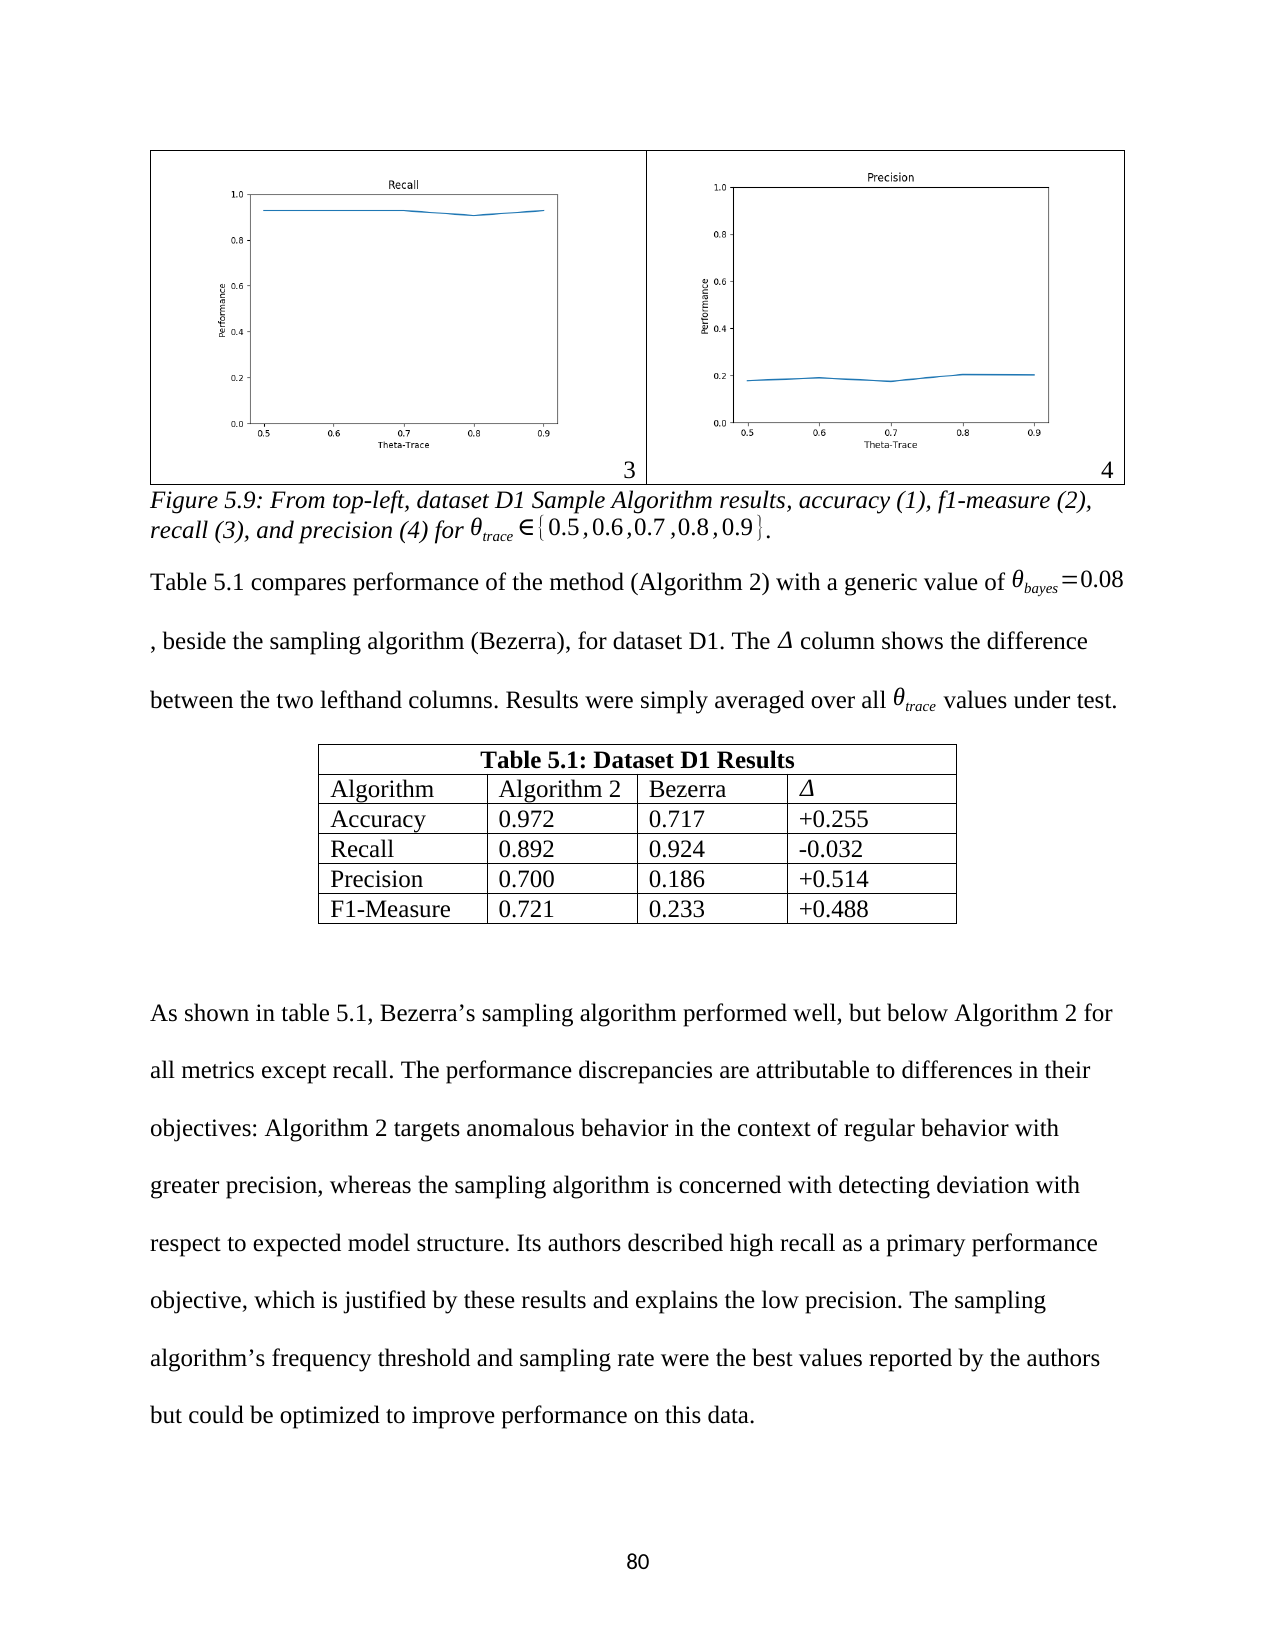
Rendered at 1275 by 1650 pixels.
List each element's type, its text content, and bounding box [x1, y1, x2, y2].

table_cell +0.488 [788, 894, 956, 922]
table_cell +0.514 [788, 864, 956, 893]
picture [200, 158, 597, 456]
table_cell 4 [647, 151, 1124, 484]
text Table 5.1 compares performance of the method (Algorithm 2) with a generic value of , beside the sampling algorithm (Bezerra), for dataset D1. The column shows the difference between the two lefthand columns. Results were simply averaged over all values under test. [150, 566, 1125, 715]
text Figure 5.9: From top-left, dataset D1 Sample Algorithm results, accuracy (1), f1-measure (2), recall (3), and precision (4) for . [150, 485, 1125, 545]
table_cell 0.924 [638, 834, 787, 863]
table_cell [788, 775, 956, 803]
picture [682, 151, 1089, 456]
table_cell 0.717 [638, 804, 787, 833]
text As shown in table 5.1, Bezerra’s sampling algorithm performed well, but below Algorithm 2 for all metrics except recall. The performance discrepancies are attributable to differences in their objectives: Algorithm 2 targets anomalous behavior in the context of regular behavior with greater precision, whereas the sampling algorithm is concerned with detecting deviation with respect to expected model structure. Its authors described high recall as a primary performance objective, which is justified by these results and explains the low precision. The sampling algorithm’s frequency threshold and sampling rate were the best values reported by the authors but could be optimized to improve performance on this data. [150, 998, 1125, 1429]
table_cell 0.186 [638, 864, 787, 893]
table_cell F1-Measure [319, 894, 487, 922]
table_cell 0.972 [488, 804, 637, 833]
table_cell 0.233 [638, 894, 787, 922]
table_cell 0.721 [488, 894, 637, 922]
table_cell 3 [151, 151, 646, 484]
table_cell 0.700 [488, 864, 637, 893]
table_cell Algorithm 2 [488, 775, 637, 803]
table_cell +0.255 [788, 804, 956, 833]
table_cell -0.032 [788, 834, 956, 863]
table_cell Accuracy [319, 804, 487, 833]
table_cell Bezerra [638, 775, 787, 803]
table_cell Recall [319, 834, 487, 863]
table_cell Algorithm [319, 775, 487, 803]
table_cell Precision [319, 864, 487, 893]
table_cell 0.892 [488, 834, 637, 863]
table_header Table 5.1: Dataset D1 Results [319, 745, 956, 773]
